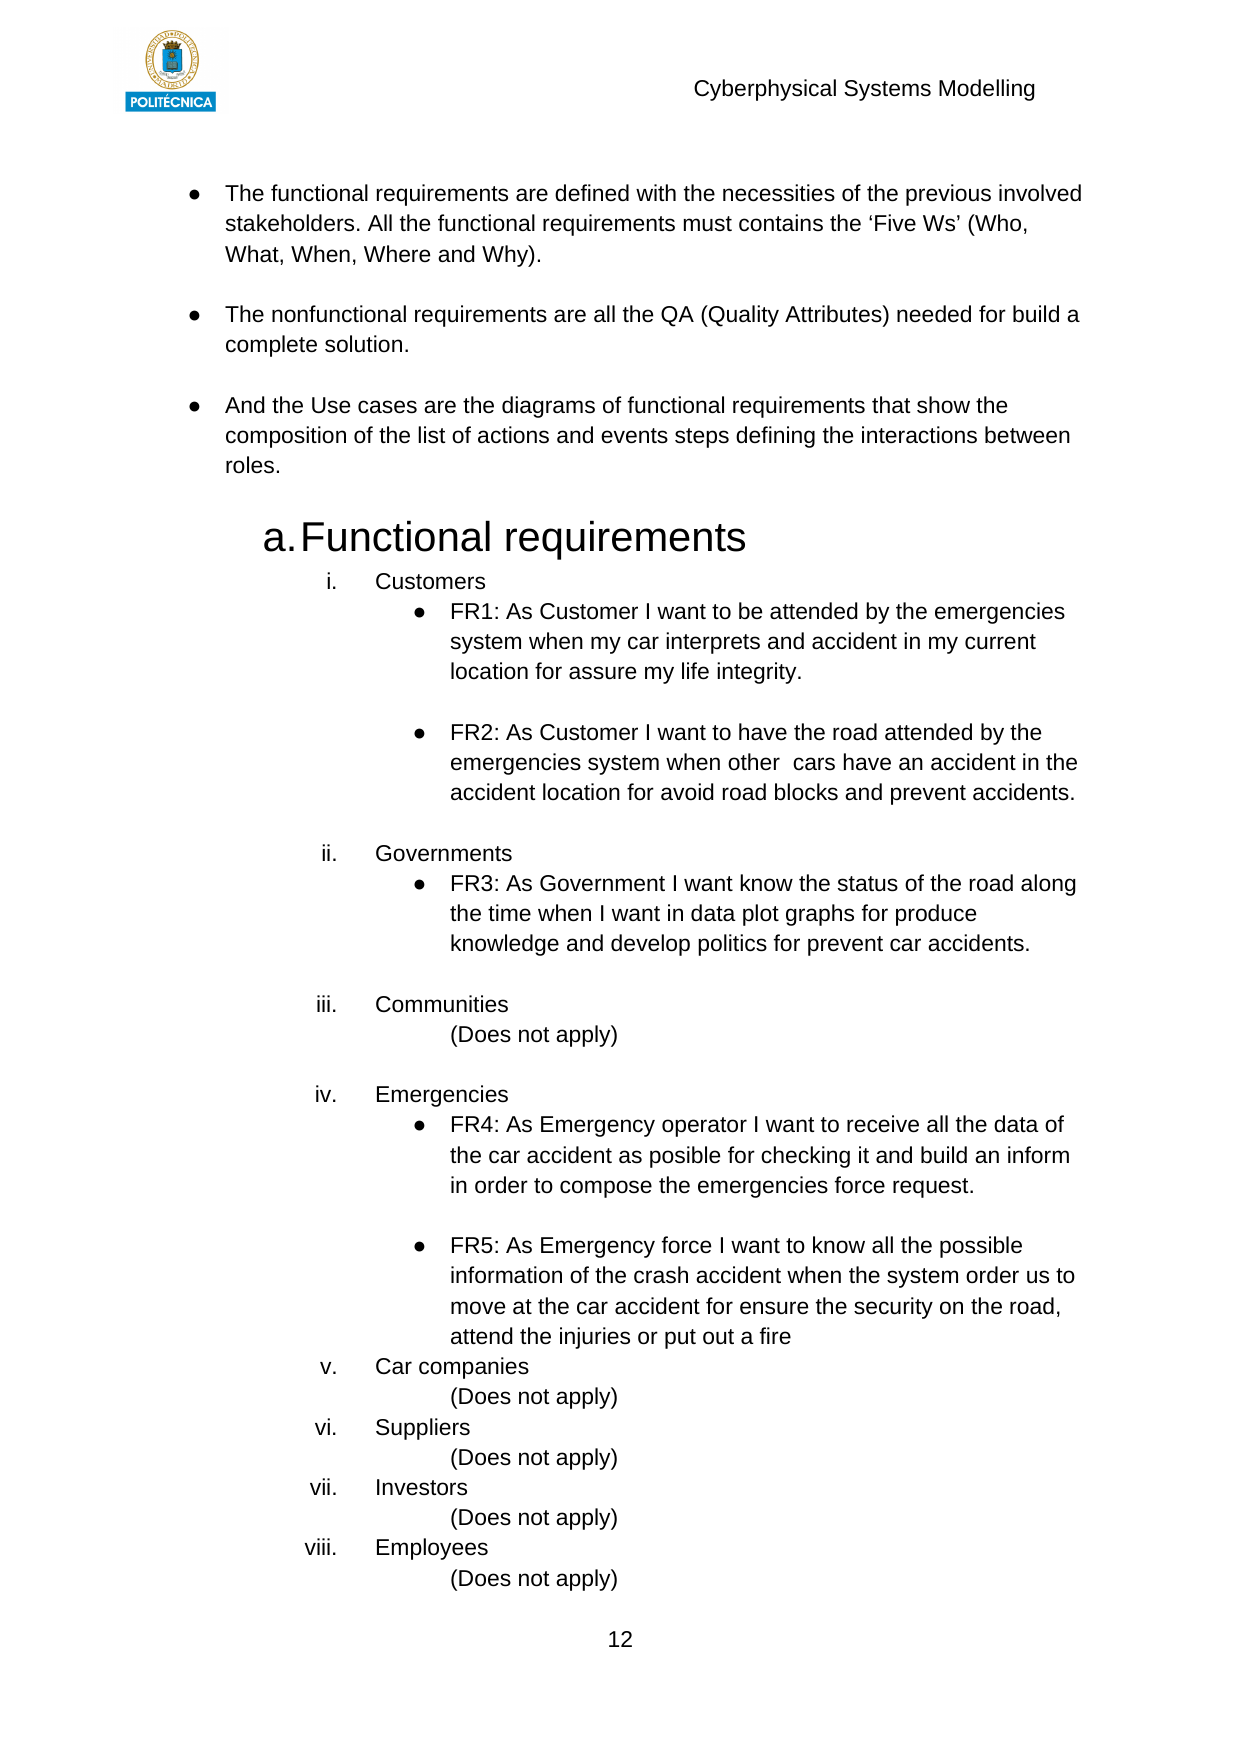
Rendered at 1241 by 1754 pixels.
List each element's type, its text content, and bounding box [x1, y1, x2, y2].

text (Does not apply) [375, 1444, 1090, 1470]
list FR2: As Customer I want to have the road attended by the emergencies system when other cars have an accident in the accident location for avoid road blocks and prevent accidents. [412, 719, 1090, 805]
list FR1: As Customer I want to be attended by the emergencies system when my car interprets and accident in my current location for assure my life integrity. [412, 598, 1090, 684]
text (Does not apply) [375, 1504, 1090, 1530]
list Communities [337, 991, 1090, 1017]
list FR4: As Emergency operator I want to receive all the data of the car accident as posible for checking it and build an inform in order to compose the emergencies force request. [412, 1111, 1090, 1198]
list Suppliers [337, 1413, 1090, 1440]
list Employees [337, 1534, 1090, 1561]
list Investors [337, 1474, 1090, 1500]
subtitle Functional requirements [262, 512, 1090, 560]
list Emergencies [337, 1081, 1090, 1107]
list Car companies [337, 1353, 1090, 1379]
list FR3: As Government I want know the status of the road along the time when I want in data plot graphs for produce knowledge and develop politics for prevent car accidents. [412, 870, 1090, 956]
picture [112, 27, 229, 114]
list The functional requirements are defined with the necessities of the previous involved stakeholders. All the functional requirements must contains the ‘Five Ws’ (Who, What, When, Where and Why). [187, 180, 1090, 267]
list FR5: As Emergency force I want to know all the possible information of the crash accident when the system order us to move at the car accident for ensure the security on the road, attend the injuries or put out a fire [412, 1232, 1090, 1349]
list And the Use cases are the diagrams of functional requirements that show the composition of the list of actions and events steps defining the interactions between roles. [187, 392, 1090, 478]
list Customers [337, 568, 1090, 594]
text (Does not apply) [375, 1383, 1090, 1409]
list The nonfunctional requirements are all the QA (Quality Attributes) needed for build a complete solution. [187, 301, 1090, 358]
text (Does not apply) [375, 1021, 1090, 1047]
text (Does not apply) [375, 1564, 1090, 1591]
list Governments [337, 839, 1090, 866]
